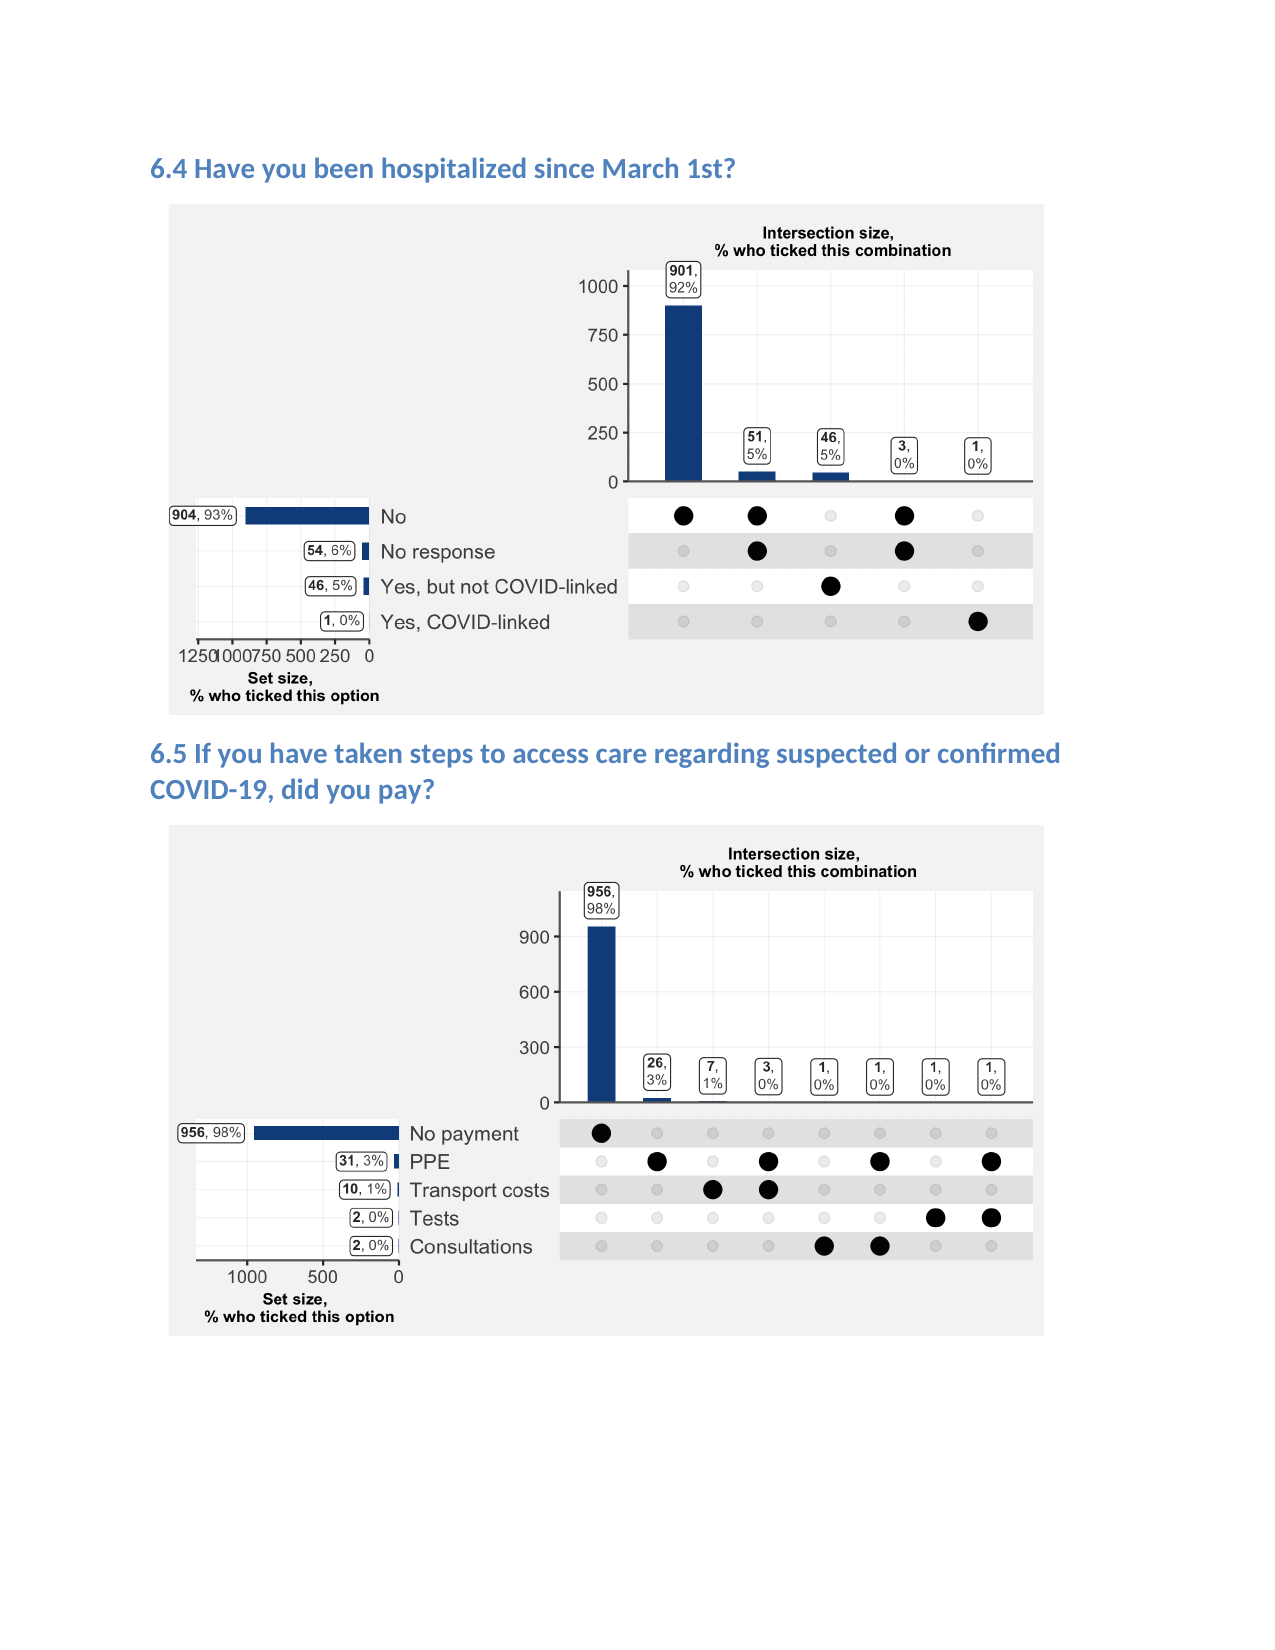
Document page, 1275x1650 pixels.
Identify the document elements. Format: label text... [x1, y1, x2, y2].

subtitle 6.5 If you have taken steps to access care regarding suspected or confirmed COVID-19, did you pay? [150, 736, 1125, 807]
picture [168, 204, 1044, 715]
subtitle 6.4 Have you been hospitalized since March 1st? [150, 150, 1125, 186]
picture [168, 825, 1044, 1336]
